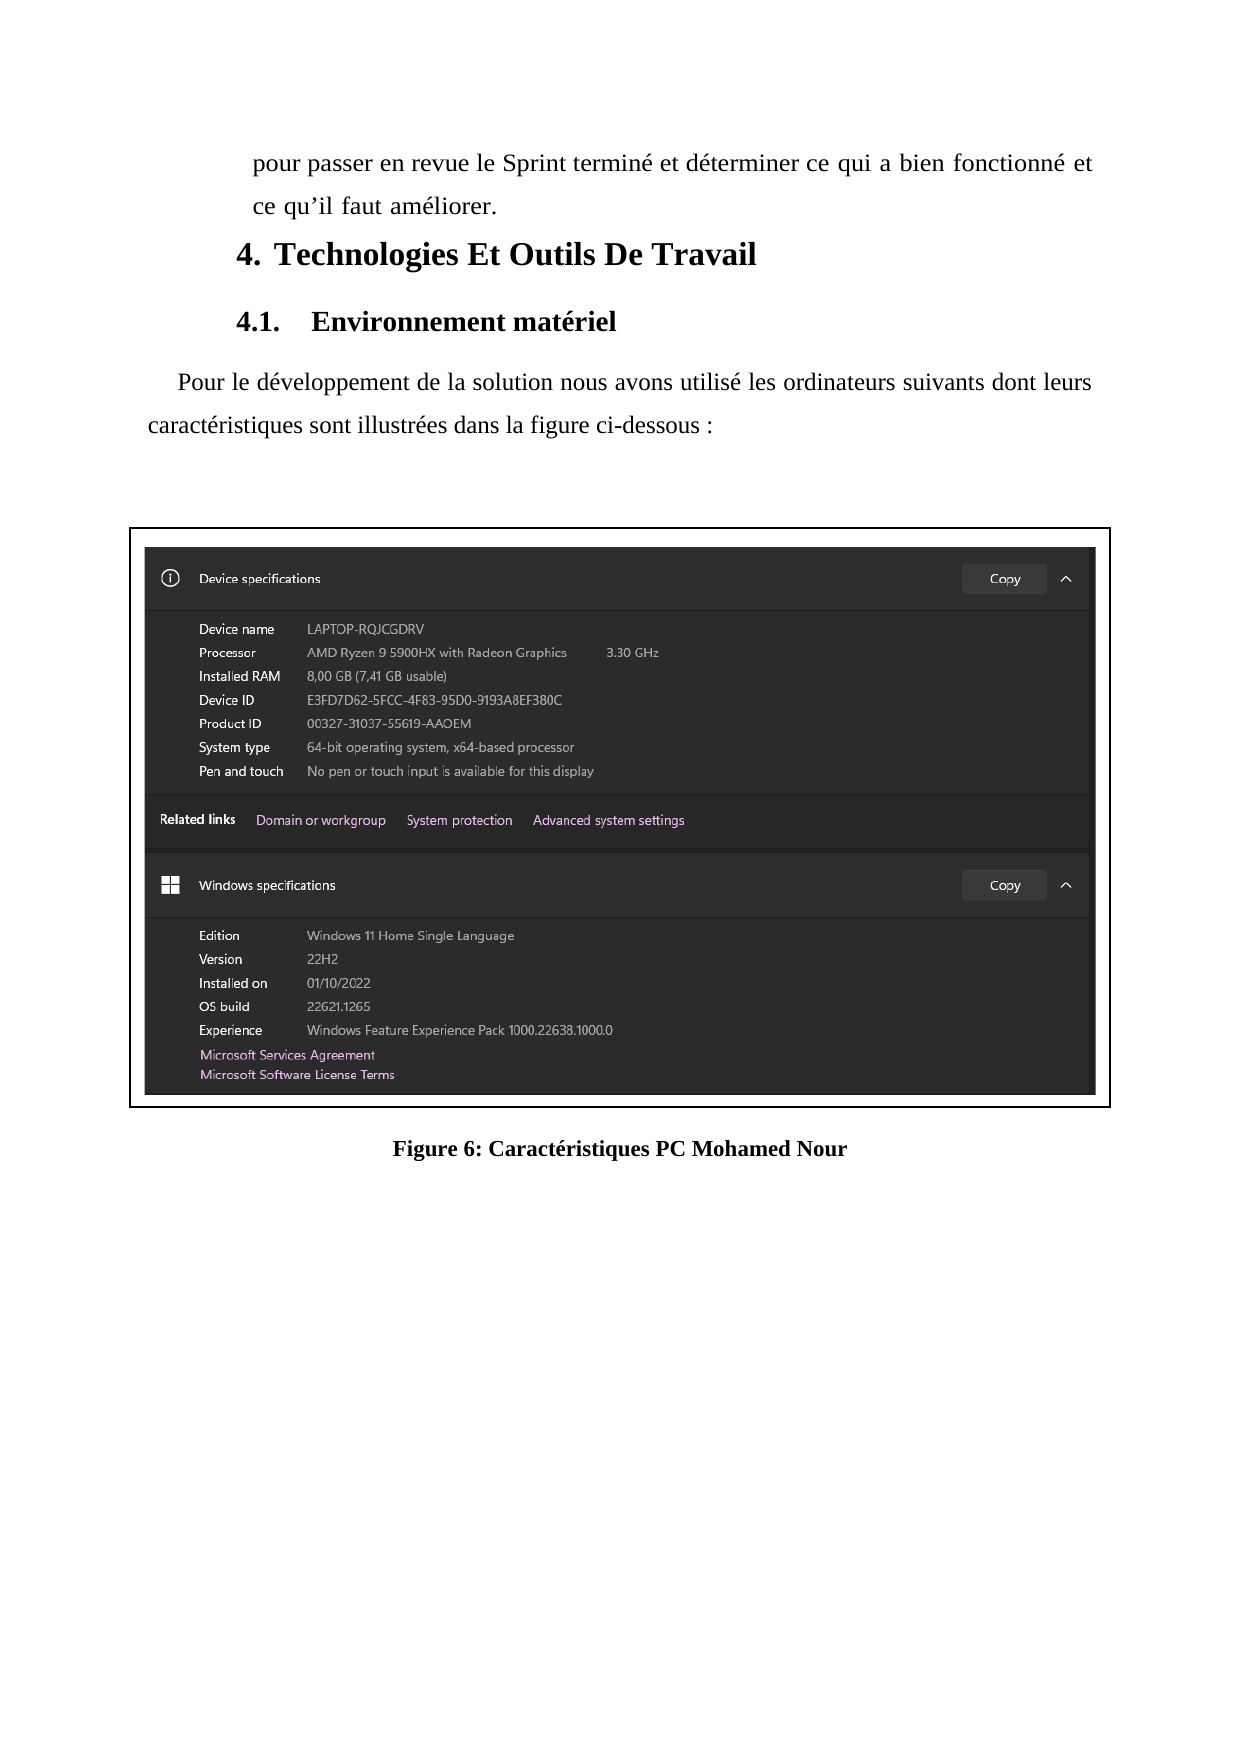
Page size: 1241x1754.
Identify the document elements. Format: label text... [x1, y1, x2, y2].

text Pour le développement de la solution nous avons utilisé les ordinateurs suivants dont leurs caractéristiques sont illustrées dans la figure ci-dessous : [148, 367, 1093, 438]
subtitle Technologies Et Outils De Travail [236, 234, 1093, 272]
text Figure 6: Caractéristiques PC Mohamed Nour [148, 1135, 1093, 1161]
subtitle Environnement matériel [236, 304, 1093, 337]
picture [144, 547, 1096, 1095]
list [215, 148, 1093, 219]
